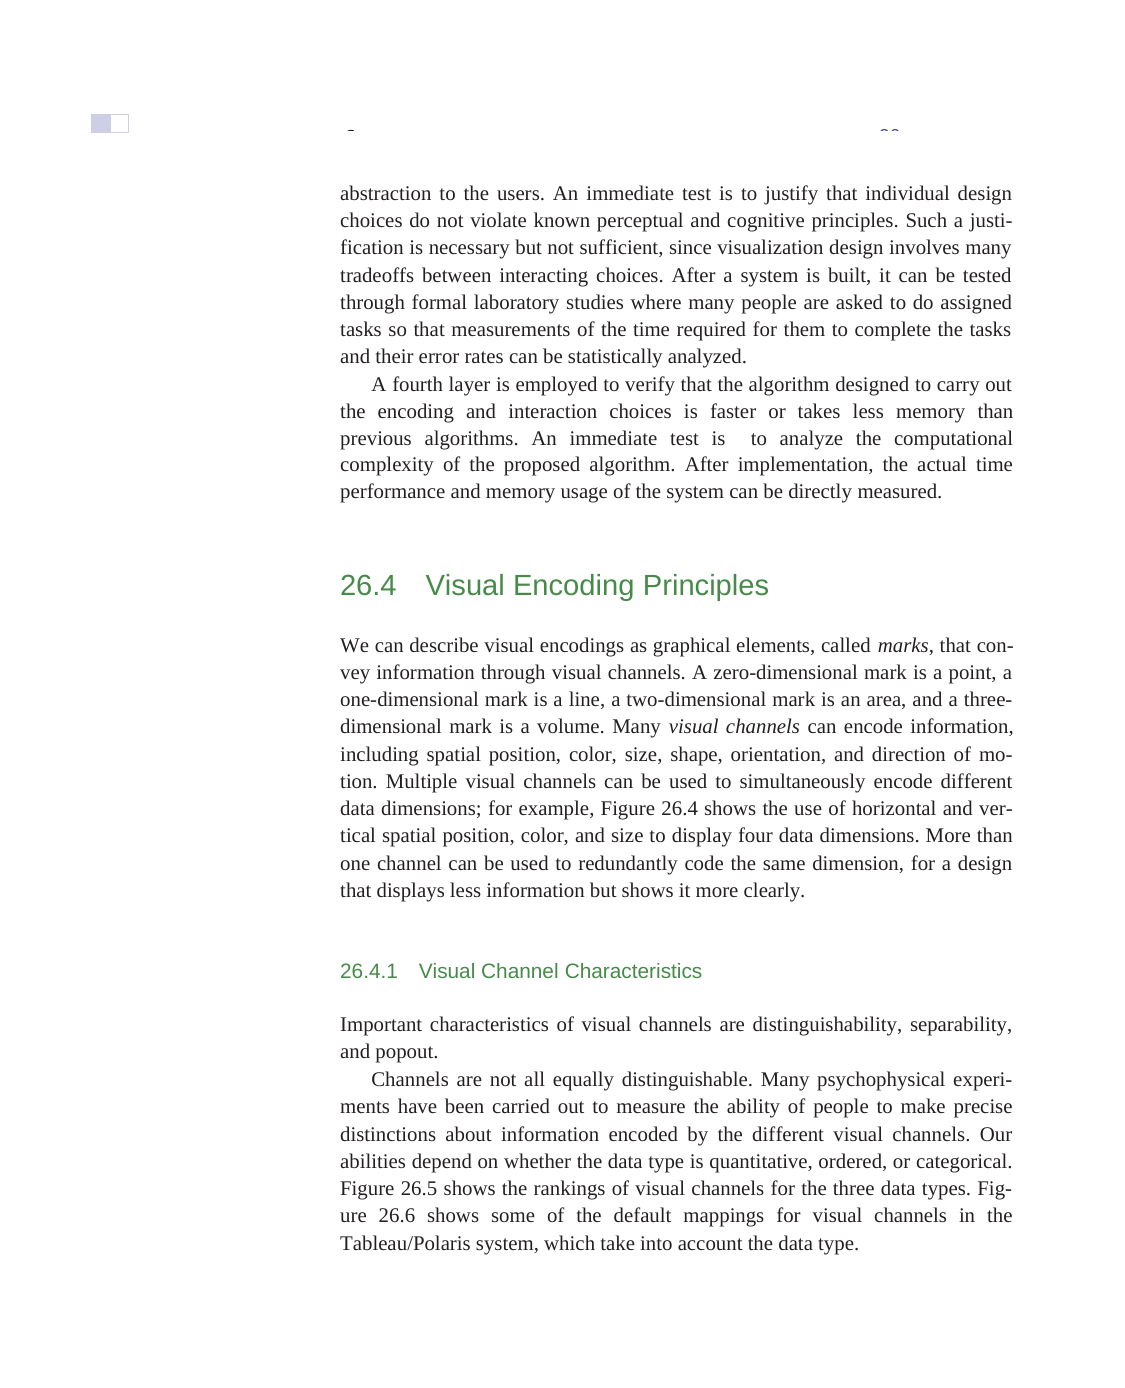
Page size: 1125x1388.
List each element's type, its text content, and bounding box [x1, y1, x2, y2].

text abstraction to the users. An immediate test is to justify that individual design choices do not violate known perceptual and cognitive principles. Such a justi- fication is necessary but not sufficient, since visualization design involves many tradeoffs between interacting choices. After a system is built, it can be tested through formal laboratory studies where many people are asked to do assigned tasks so that measurements of the time required for them to complete the tasks and their error rates can be statistically analyzed. [340, 181, 1013, 368]
text A fourth layer is employed to verify that the algorithm designed to carry out the encoding and interaction choices is faster or takes less memory than previous algorithms. An immediate test is to analyze the computational complexity of the proposed algorithm. After implementation, the actual time performance and memory usage of the system can be directly measured. [340, 372, 1013, 503]
text Important characteristics of visual channels are distinguishability, separability, and popout. [340, 1012, 1013, 1063]
text We can describe visual encodings as graphical elements, called marks, that con- vey information through visual channels. A zero-dimensional mark is a point, a one-dimensional mark is a line, a two-dimensional mark is an area, and a three- dimensional mark is a volume. Many visual channels can encode information, including spatial position, color, size, shape, orientation, and direction of mo- tion. Multiple visual channels can be used to simultaneously encode different data dimensions; for example, Figure 26.4 shows the use of horizontal and ver- tical spatial position, color, and size to display four data dimensions. More than one channel can be used to redundantly code the same dimension, for a design that displays less information but shows it more clearly. [340, 633, 1014, 902]
subtitle Visual Encoding Principles [340, 568, 1025, 602]
list Visual Channel Characteristics [340, 959, 1025, 983]
text Channels are not all equally distinguishable. Many psychophysical experi- ments have been carried out to measure the ability of people to make precise distinctions about information encoded by the different visual channels. Our abilities depend on whether the data type is quantitative, ordered, or categorical. Figure 26.5 shows the rankings of visual channels for the three data types. Fig- ure 26.6 shows some of the default mappings for visual channels in the Tableau/Polaris system, which take into account the data type. [340, 1067, 1013, 1254]
